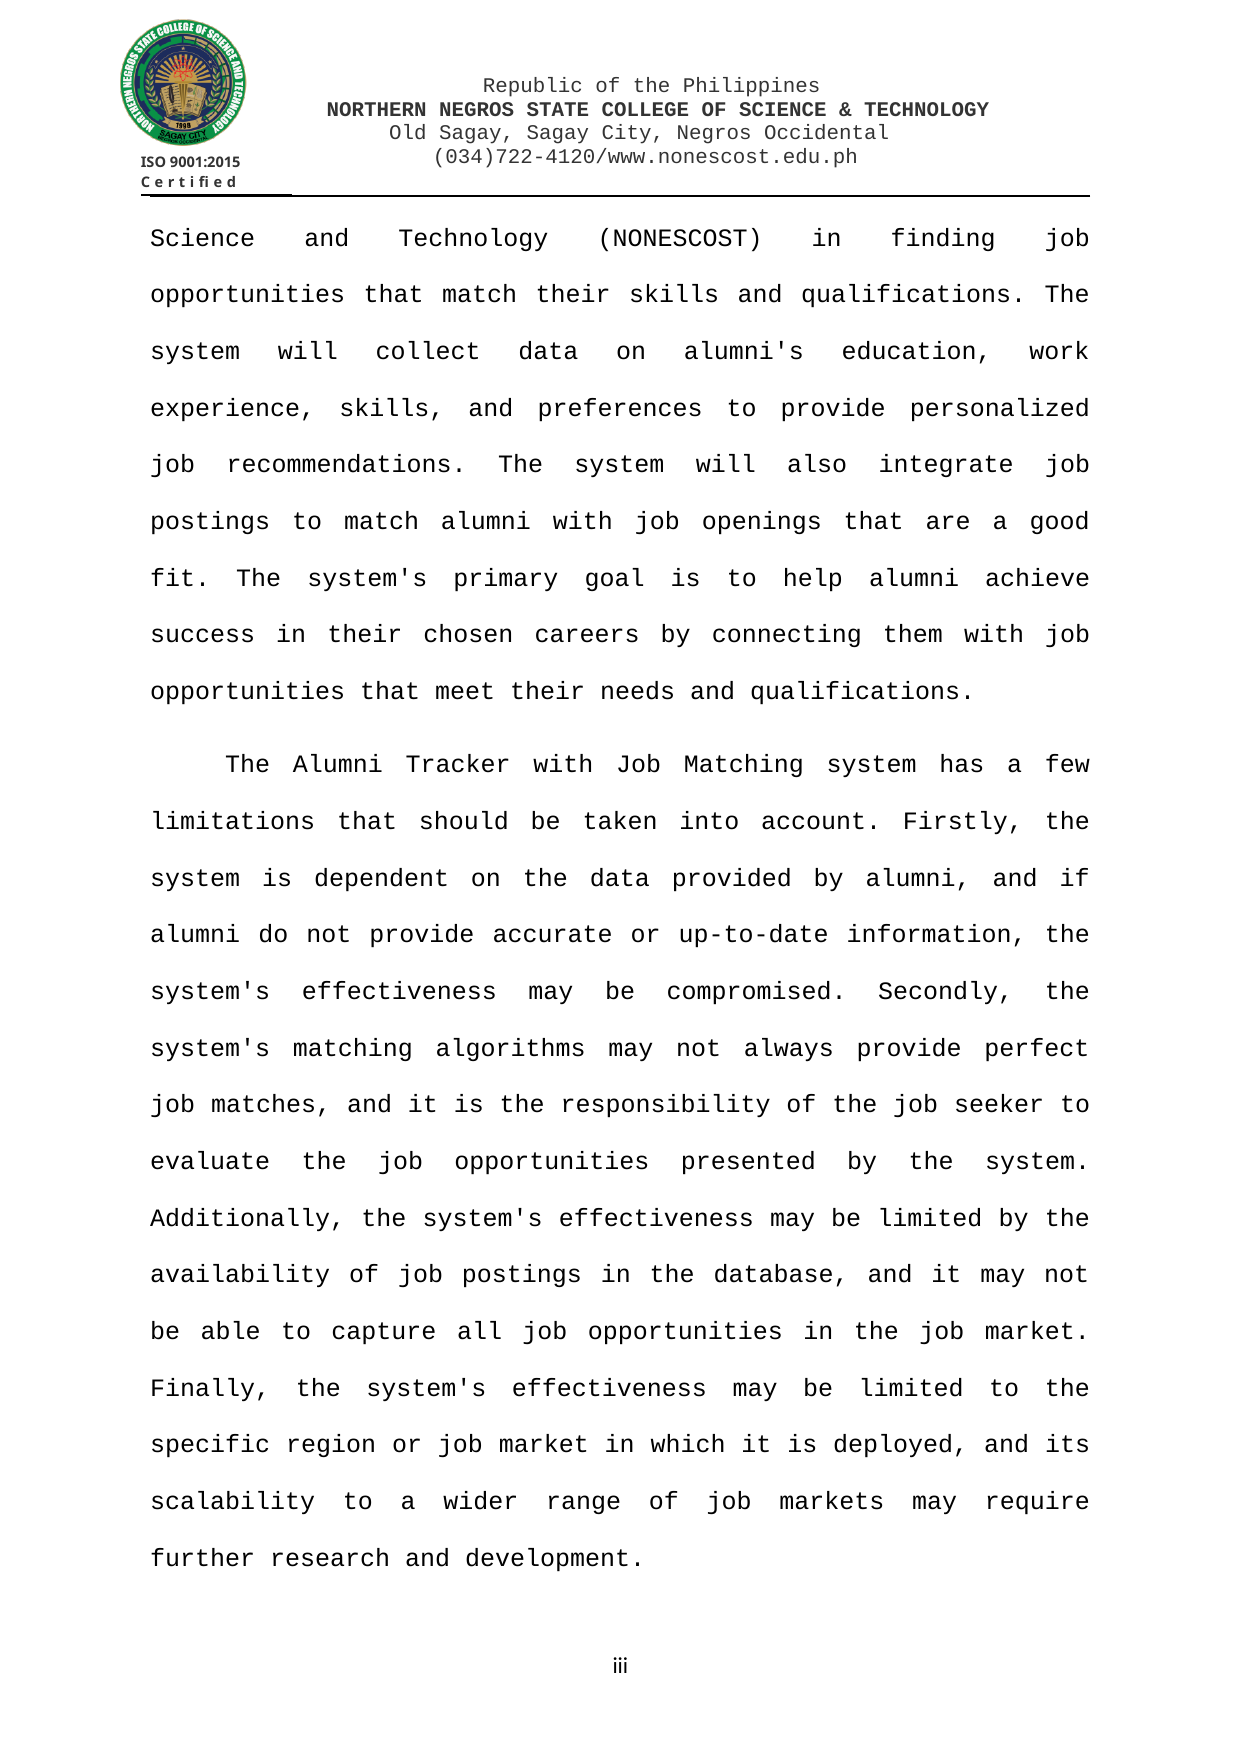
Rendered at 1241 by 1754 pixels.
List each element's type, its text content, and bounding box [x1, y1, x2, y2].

text The Alumni Tracker with Job Matching system has a few limitations that should be taken into account. Firstly, the system is dependent on the data provided by alumni, and if alumni do not provide accurate or up-to-date information, the system's effectiveness may be compromised. Secondly, the system's matching algorithms may not always provide perfect job matches, and it is the responsibility of the job seeker to evaluate the job opportunities presented by the system. Additionally, the system's effectiveness may be limited by the availability of job postings in the database, and it may not be able to capture all job opportunities in the job market. Finally, the system's effectiveness may be limited to the specific region or job market in which it is deployed, and its scalability to a wider range of job markets may require further research and development. [150, 752, 1090, 1574]
picture [107, 10, 258, 160]
